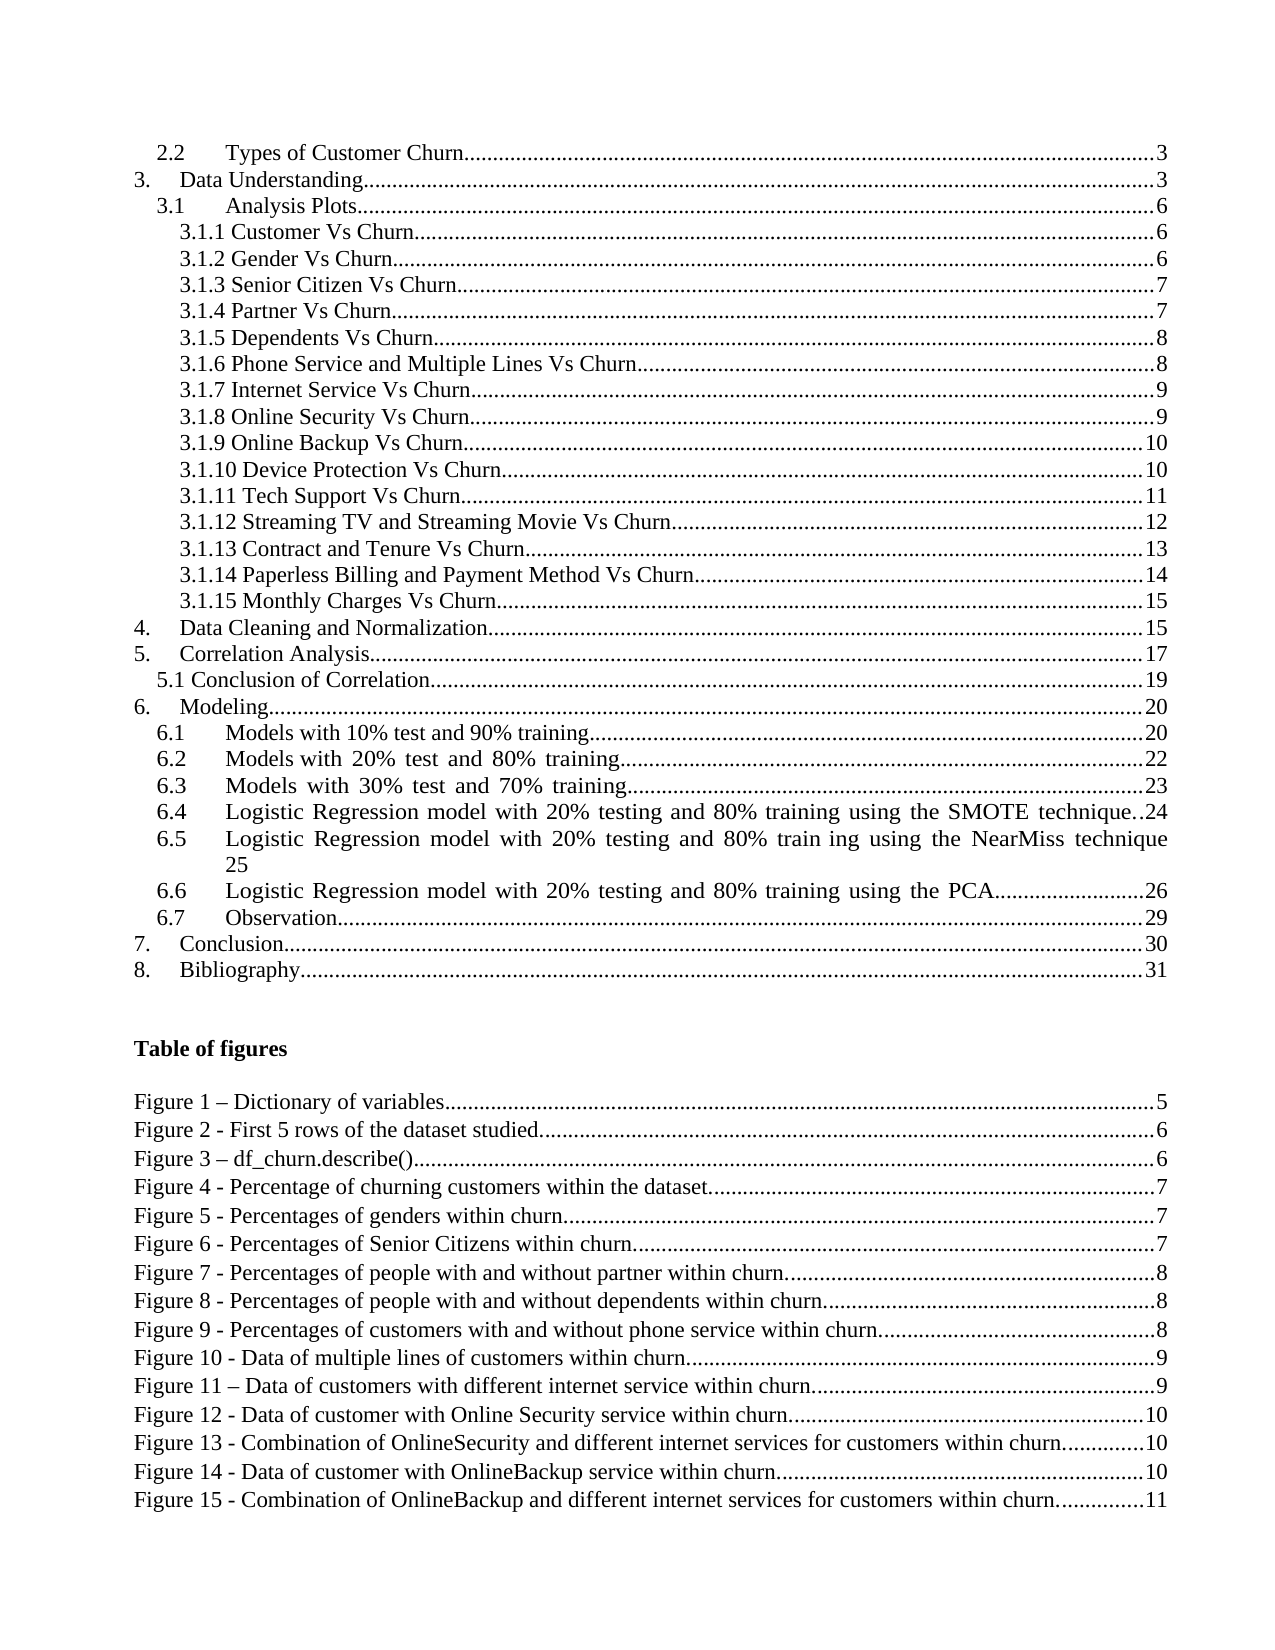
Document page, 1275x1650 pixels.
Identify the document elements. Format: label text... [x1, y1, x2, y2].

text Figure 8 - Percentages of people with and without dependents within churn. 8 [133, 1287, 1169, 1313]
text Figure 12 - Data of customer with Online Security service within churn. 10 [133, 1401, 1169, 1427]
text Figure 13 - Combination of OnlineSecurity and different internet services for customers within churn. 10 [133, 1429, 1169, 1456]
text Figure 11 – Data of customers with different internet service within churn. 9 [133, 1372, 1169, 1399]
text Figure 15 - Combination of OnlineBackup and different internet services for customers within churn. 11 [133, 1486, 1169, 1513]
text Figure 2 - First 5 rows of the dataset studied. 6 [133, 1117, 1169, 1143]
text Figure 7 - Percentages of people with and without partner within churn. 8 [133, 1259, 1169, 1285]
text Figure 10 - Data of multiple lines of customers within churn. 9 [133, 1344, 1169, 1370]
text Figure 3 – df_churn.describe() 6 [133, 1145, 1169, 1171]
text Figure 4 - Percentage of churning customers within the dataset. 7 [133, 1173, 1169, 1200]
text Figure 5 - Percentages of genders within churn. 7 [133, 1202, 1169, 1228]
text Figure 9 - Percentages of customers with and without phone service within churn. 8 [133, 1316, 1169, 1342]
text Table of figures [133, 1035, 1169, 1062]
text Figure 14 - Data of customer with OnlineBackup service within churn. 10 [133, 1458, 1169, 1484]
text Figure 1 – Dictionary of variables 5 [133, 1088, 1169, 1114]
text Figure 6 - Percentages of Senior Citizens within churn. 7 [133, 1230, 1169, 1257]
